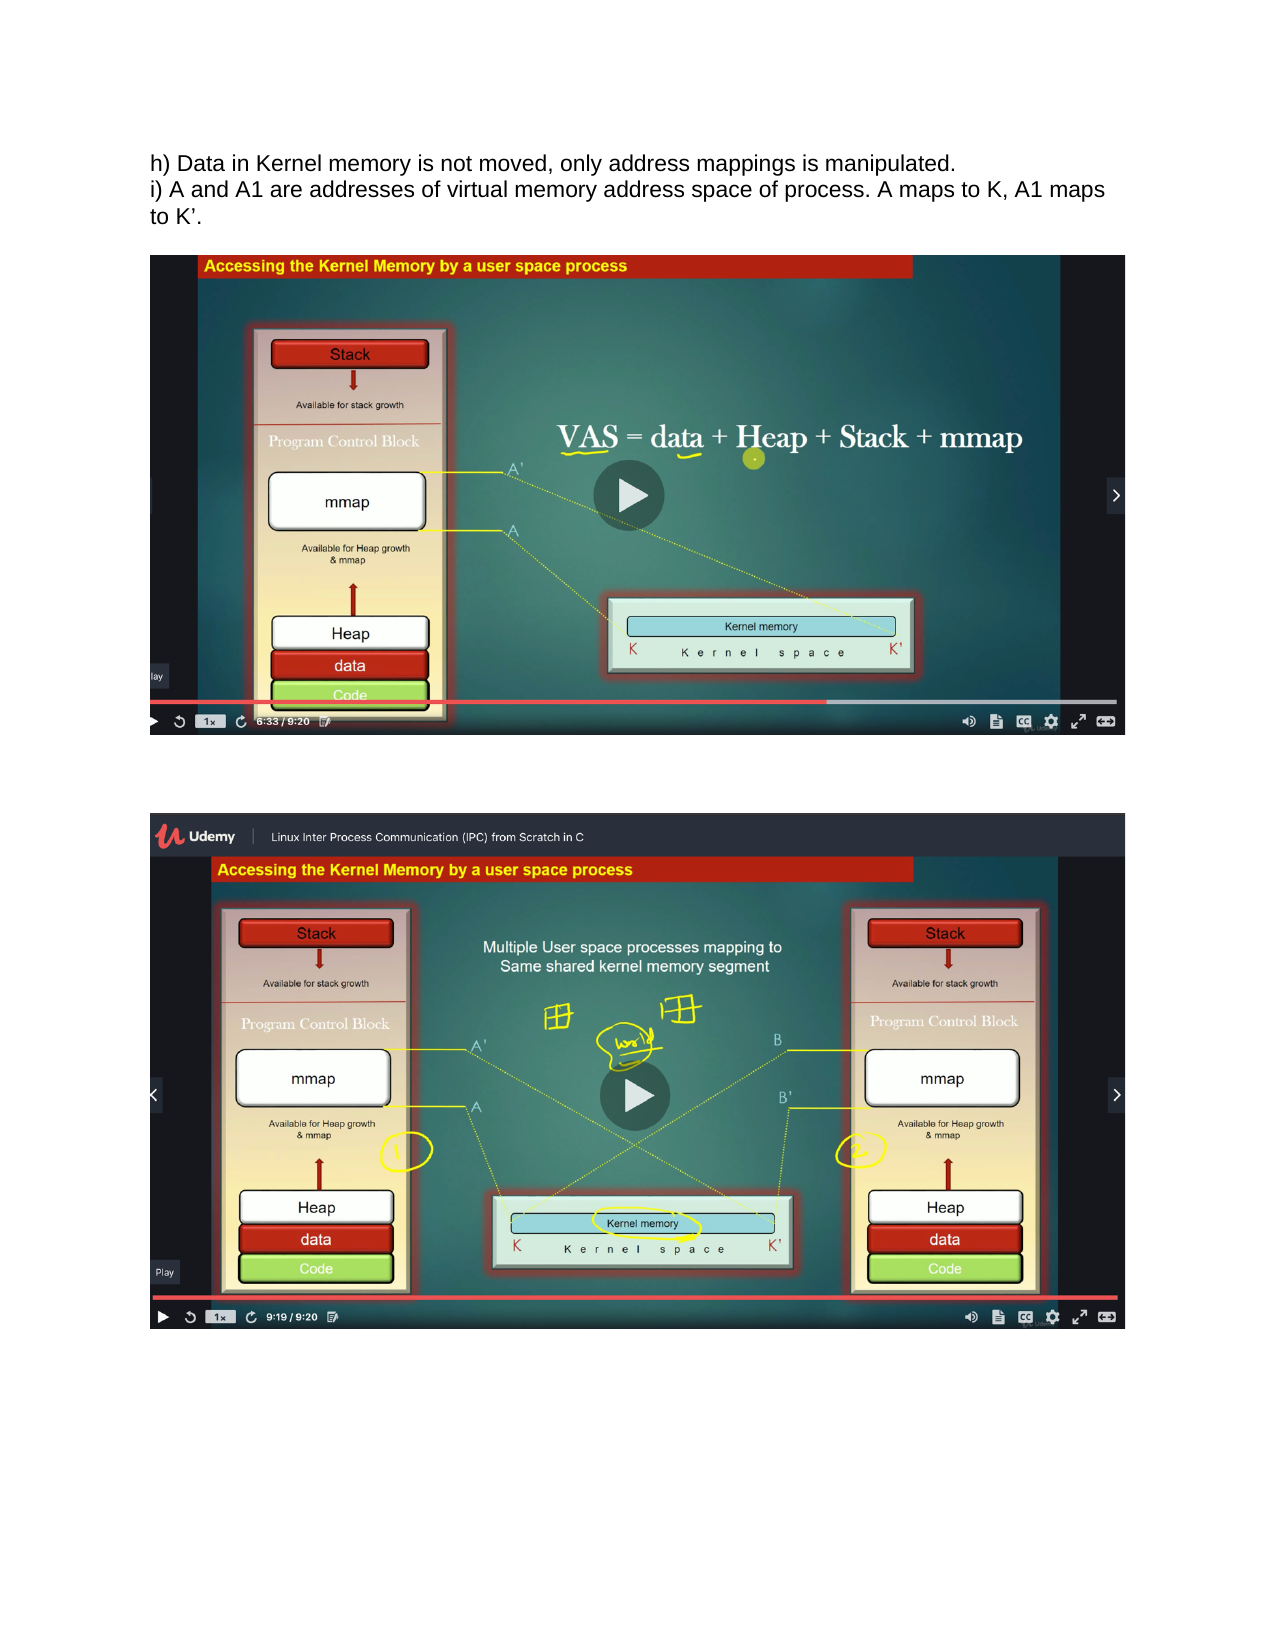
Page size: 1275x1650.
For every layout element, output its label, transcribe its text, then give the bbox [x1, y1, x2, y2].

picture [150, 255, 1125, 735]
text h) Data in Kernel memory is not moved, only address mappings is manipulated. [150, 150, 1125, 176]
picture [150, 813, 1125, 1329]
text i) A and A1 are addresses of virtual memory address space of process. A maps to K, A1 maps to K’. [150, 176, 1125, 229]
